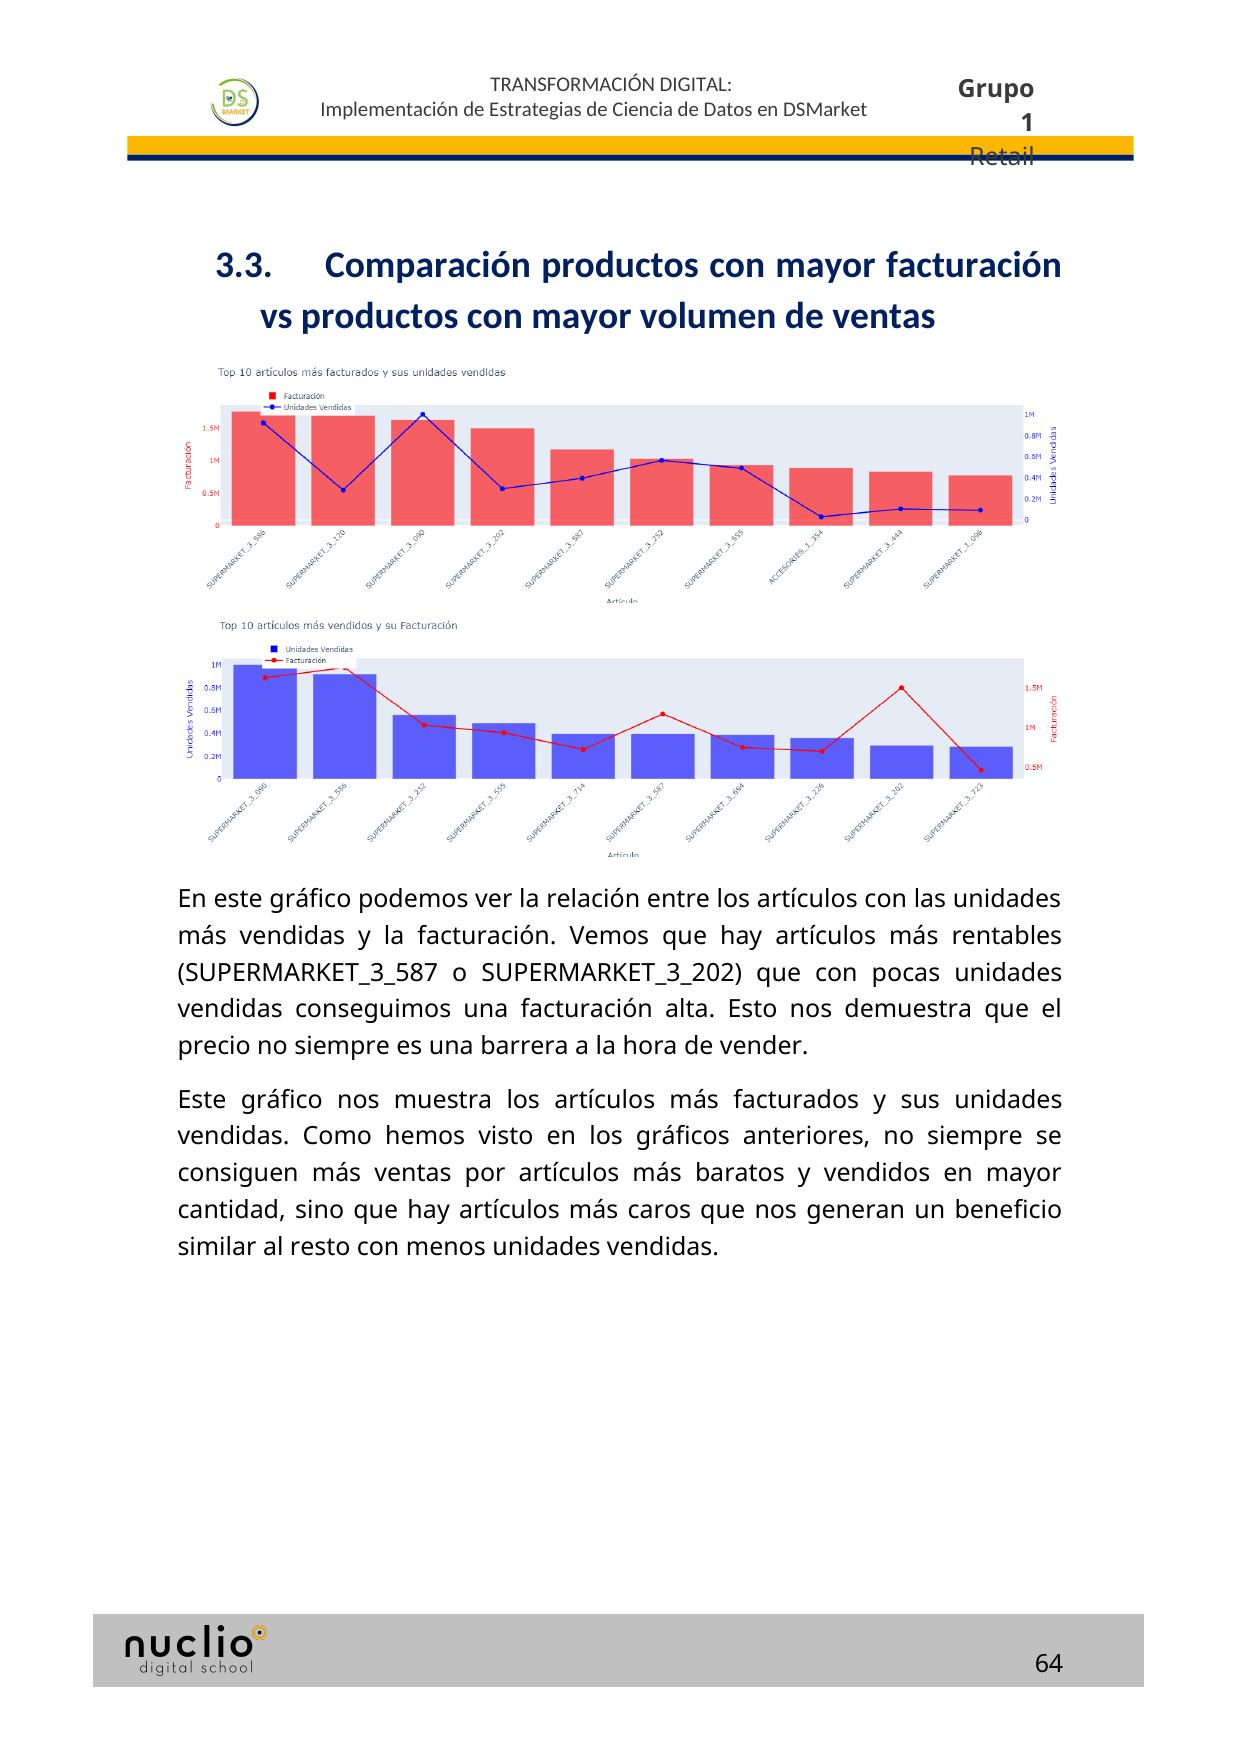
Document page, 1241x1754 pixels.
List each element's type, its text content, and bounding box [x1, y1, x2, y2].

picture [125, 1625, 267, 1676]
text En este gráfico podemos ver la relación entre los artículos con las unidades más vendidas y la facturación. Vemos que hay artículos más rentables (SUPERMARKET_3_587 o SUPERMARKET_3_202) que con pocas unidades vendidas conseguimos una facturación alta. Esto nos demuestra que el precio no siempre es una barrera a la hora de vender. [177, 881, 1063, 1062]
subtitle Comparación productos con mayor facturación vs productos con mayor volumen de ventas [215, 241, 1063, 337]
picture [177, 350, 1063, 603]
picture [205, 70, 264, 127]
picture [177, 605, 1063, 857]
text Este gráfico nos muestra los artículos más facturados y sus unidades vendidas. Como hemos visto en los gráficos anteriores, no siempre se consiguen más ventas por artículos más baratos y vendidos en mayor cantidad, sino que hay artículos más caros que nos generan un beneficio similar al resto con menos unidades vendidas. [177, 1081, 1063, 1262]
